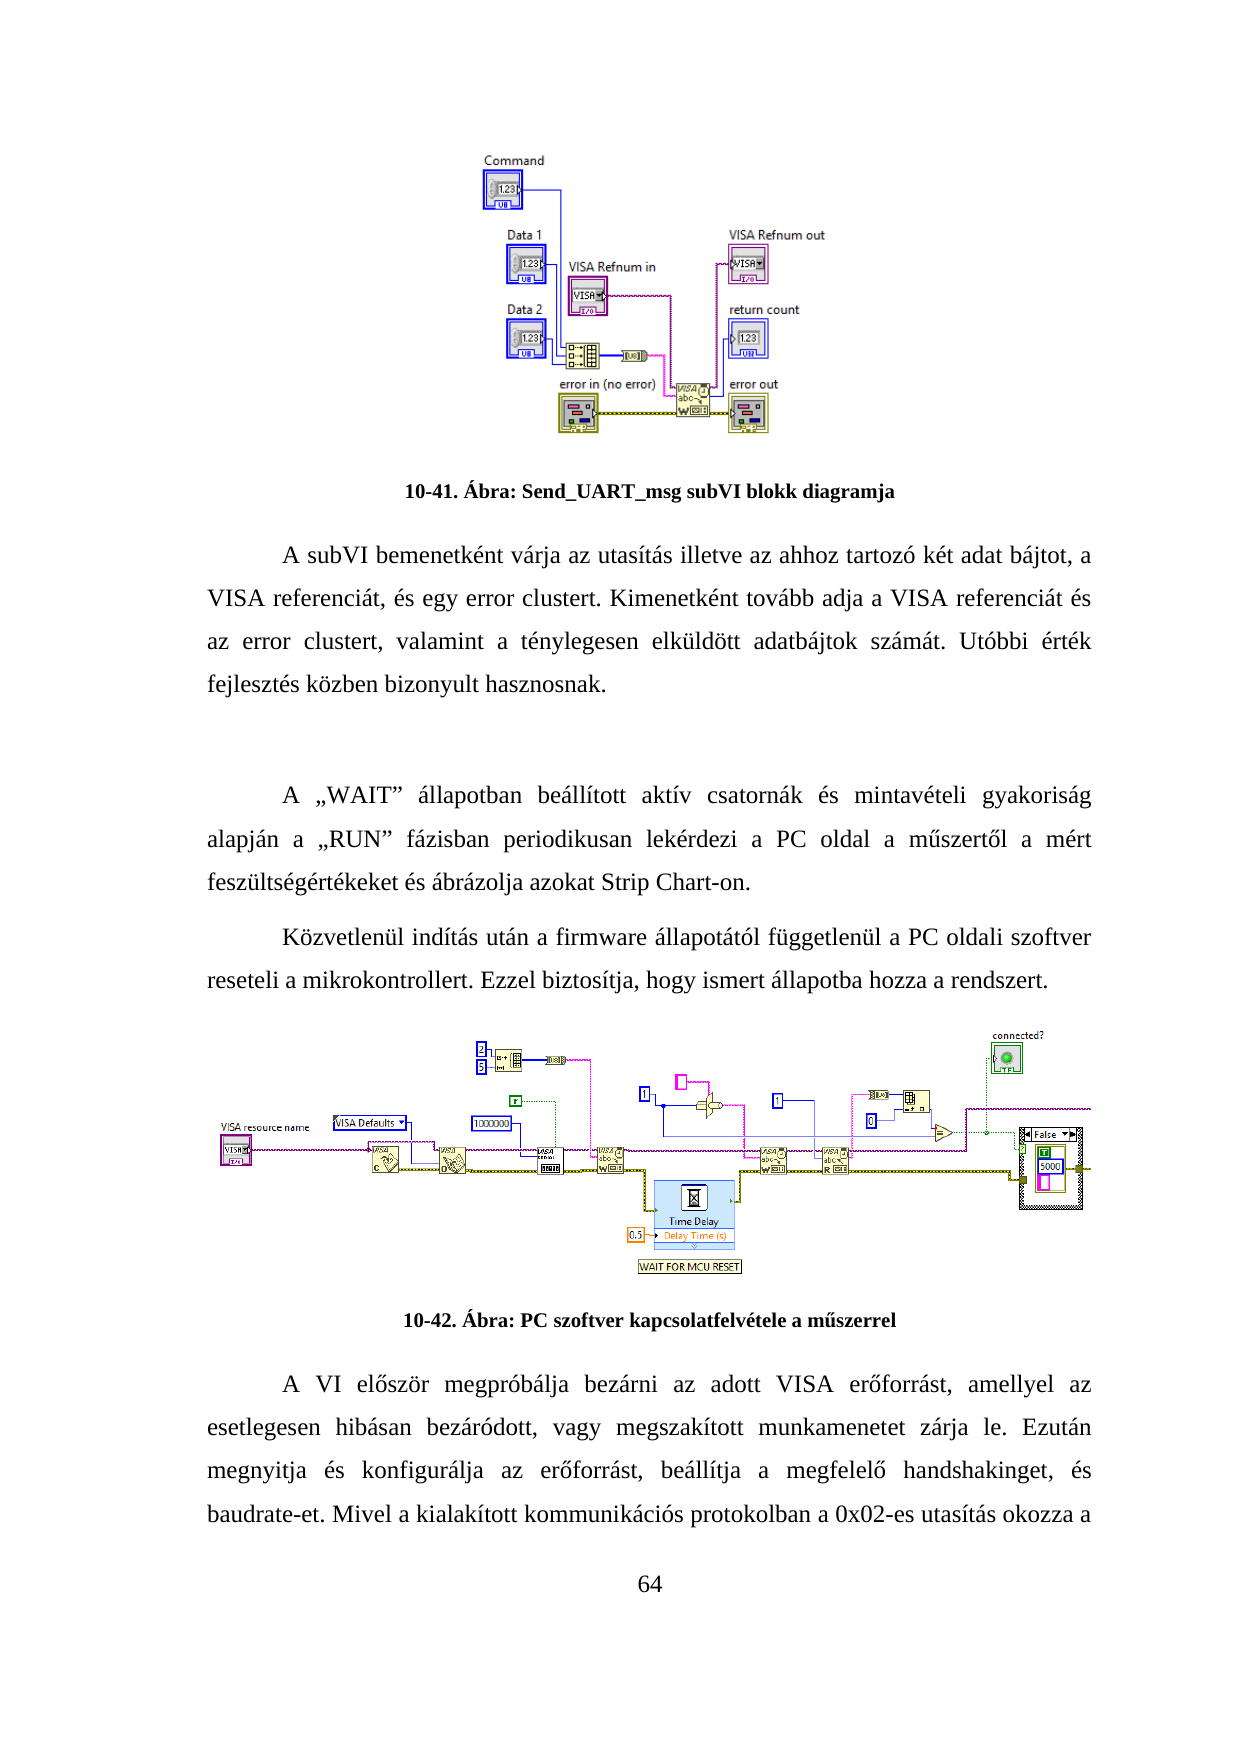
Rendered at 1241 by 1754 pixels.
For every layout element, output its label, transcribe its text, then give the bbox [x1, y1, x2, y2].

picture [208, 1021, 1091, 1282]
text Közvetlenül indítás után a firmware állapotától függetlenül a PC oldali szoftver reseteli a mikrokontrollert. Ezzel biztosítja, hogy ismert állapotba hozza a rendszert. [207, 922, 1092, 994]
text A subVI bemenetként várja az utasítás illetve az ahhoz tartozó két adat bájtot, a VISA referenciát, és egy error clustert. Kimenetként tovább adja a VISA referenciát és az error clustert, valamint a ténylegesen elküldött adatbájtok számát. Utóbbi érték fejlesztés közben bizonyult hasznosnak. [207, 540, 1092, 698]
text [207, 1369, 1092, 1527]
text A „WAIT” állapotban beállított aktív csatornák és mintavételi gyakoriság alapján a „RUN” fázisban periodikusan lekérdezi a PC oldal a műszertől a mért feszültségértékeket és ábrázolja azokat Strip Chart-on. [207, 781, 1092, 896]
picture [464, 147, 835, 452]
